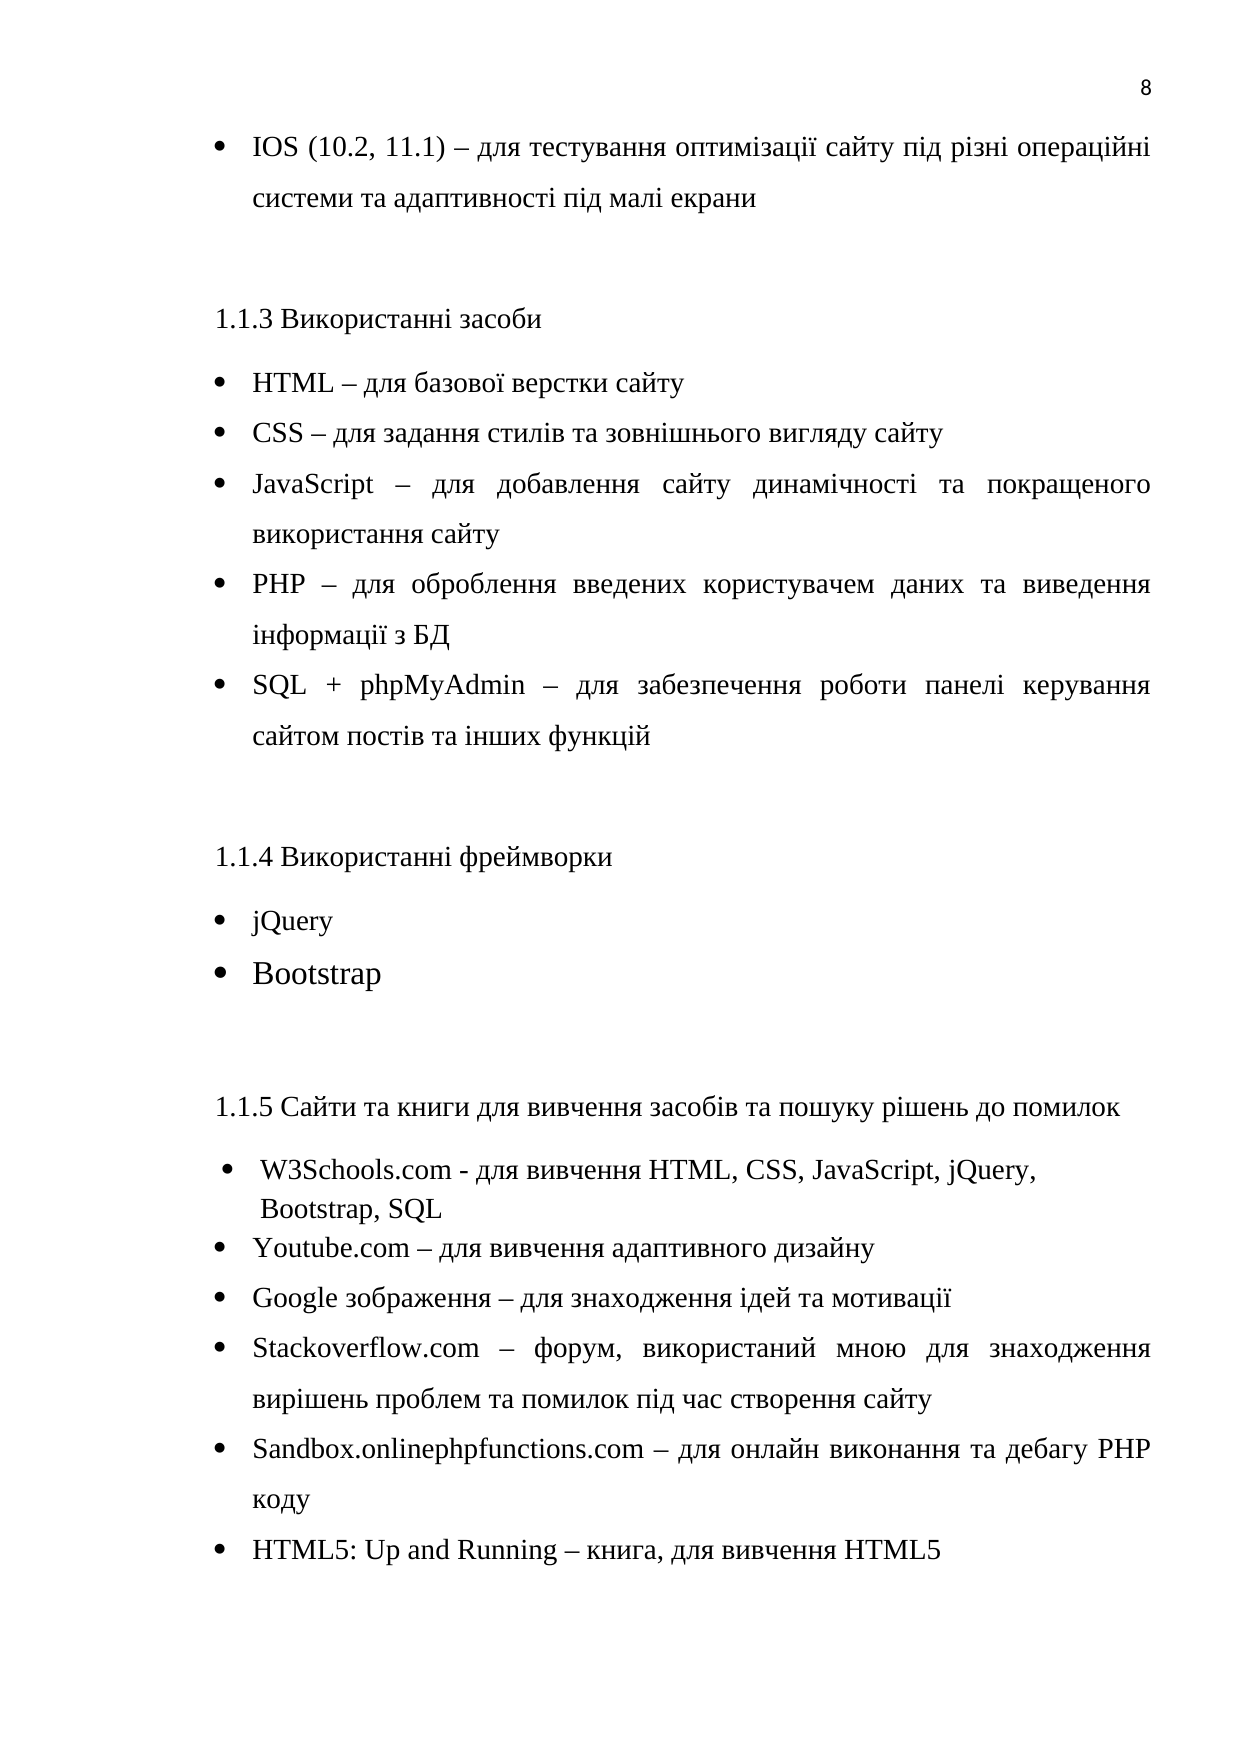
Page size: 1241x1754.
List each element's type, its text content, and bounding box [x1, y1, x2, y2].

list W3Schools.com - для вивчення HTML, CSS, JavaScript, jQuery, Bootstrap, SQL [222, 1152, 1152, 1225]
list Sandbox.onlinephpfunctions.com – для онлайн виконання та дебагу PHP коду [214, 1431, 1152, 1515]
subtitle 1.1.5 Сайти та книги для вивчення засобів та пошуку рішень до помилок [177, 1089, 1152, 1122]
list SQL + phpMyAdmin – для забезпечення роботи панелі керування сайтом постів та інших функцій [214, 667, 1152, 751]
list jQuery [214, 903, 1152, 936]
list Google зображення – для знаходження ідей та мотивації [214, 1280, 1152, 1314]
list Stackoverflow.com – форум, використаний мною для знаходження вирішень проблем та помилок під час створення сайту [214, 1331, 1152, 1414]
list HTML – для базової верстки сайту [214, 365, 1152, 399]
subtitle 1.1.4 Використанні фреймворки [177, 839, 1152, 873]
list Bootstrap [214, 953, 1152, 991]
list PHP – для оброблення введених користувачем даних та виведення інформації з БД [214, 567, 1152, 651]
list Youtube.com – для вивчення адаптивного дизайну [214, 1230, 1152, 1263]
list CSS – для задання стилів та зовнішнього вигляду сайту [214, 415, 1152, 449]
list IOS (10.2, 11.1) – для тестування оптимізації сайту під різні операційні системи та адаптивності під малі екрани [214, 129, 1152, 213]
subtitle 1.1.3 Використанні засоби [177, 301, 1152, 335]
list HTML5: Up and Running – книга, для вивчення HTML5 [214, 1532, 1152, 1566]
list JavaScript – для добавлення сайту динамічності та покращеного використання сайту [214, 466, 1152, 550]
